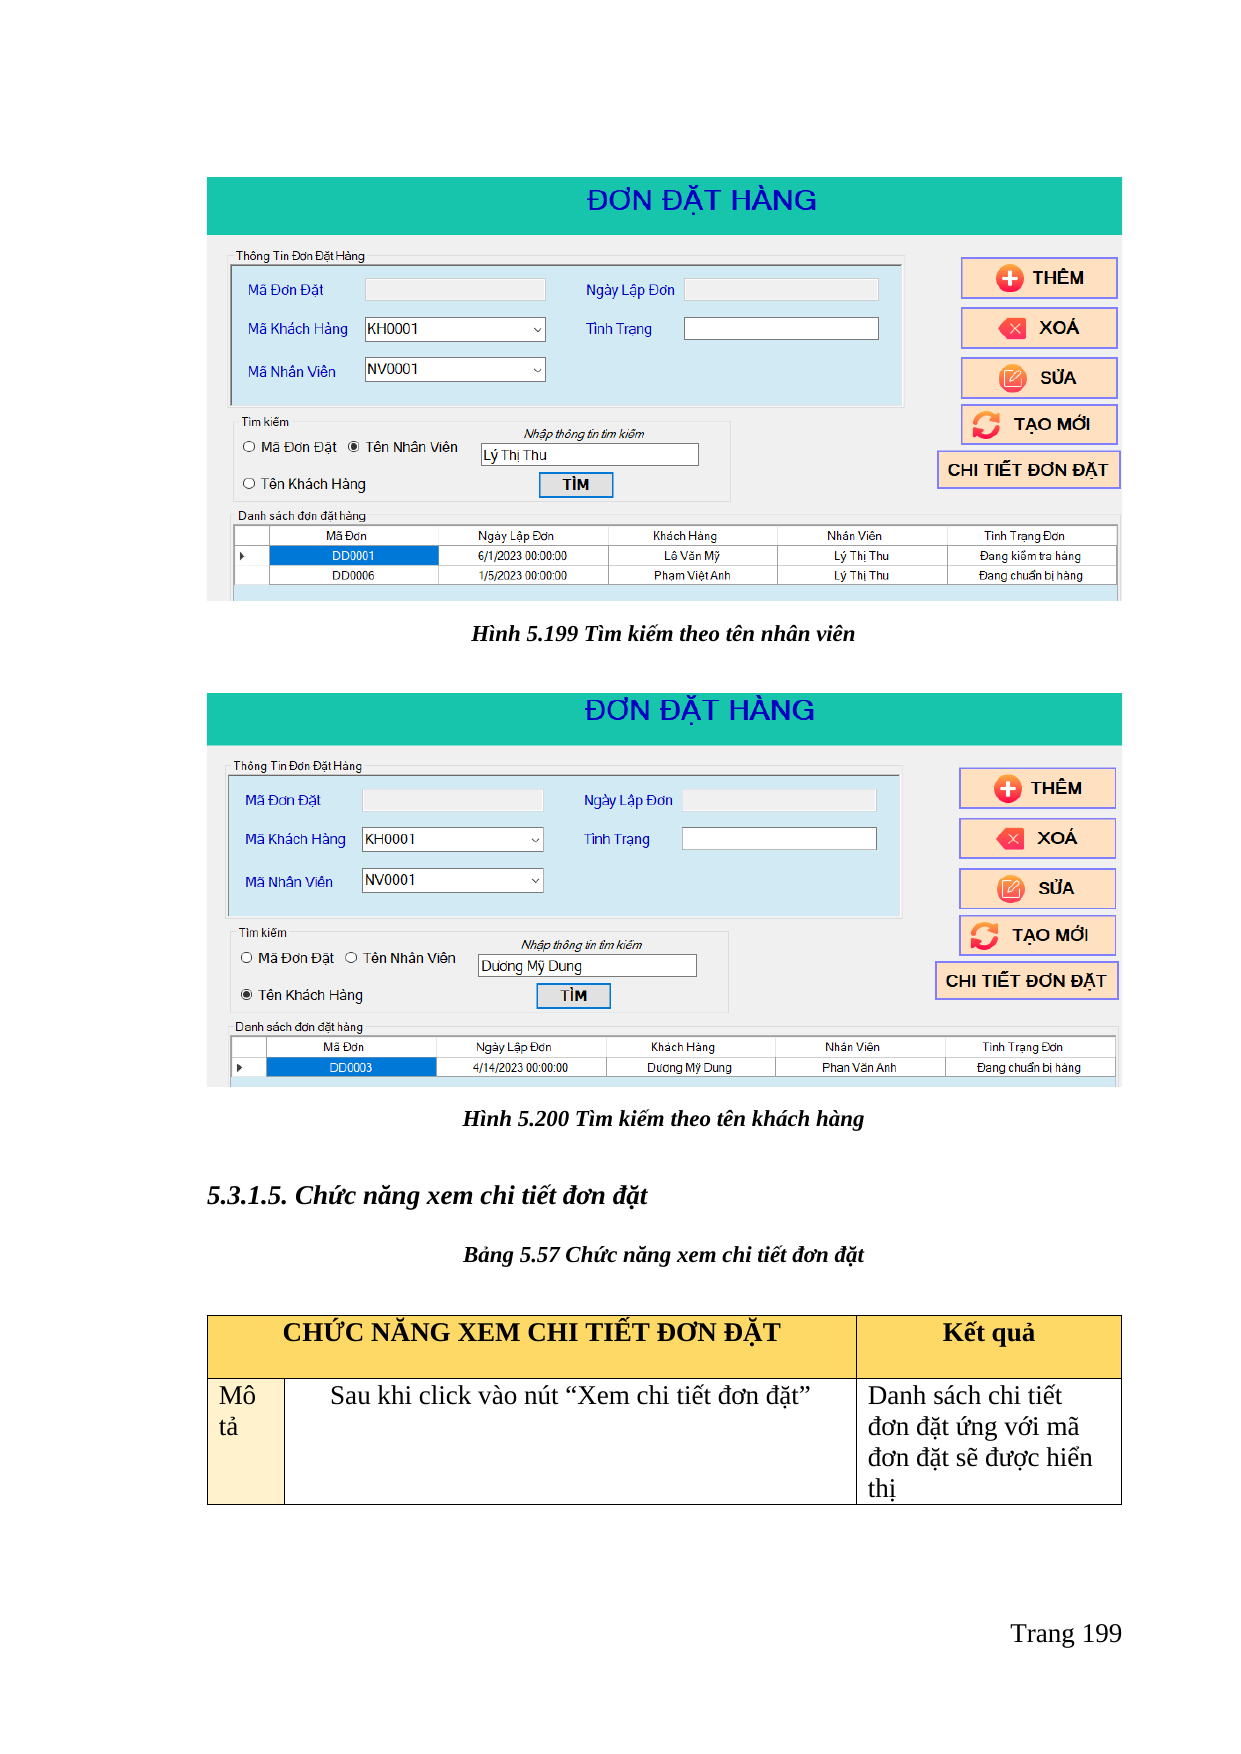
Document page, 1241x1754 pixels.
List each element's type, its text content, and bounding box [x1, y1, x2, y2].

subtitle Chức năng xem chi tiết đơn đặt [207, 1179, 1122, 1210]
picture [206, 177, 1123, 601]
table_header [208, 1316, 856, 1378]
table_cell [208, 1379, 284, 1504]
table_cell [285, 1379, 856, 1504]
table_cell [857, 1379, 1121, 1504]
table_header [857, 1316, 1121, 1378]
picture [206, 693, 1123, 1087]
